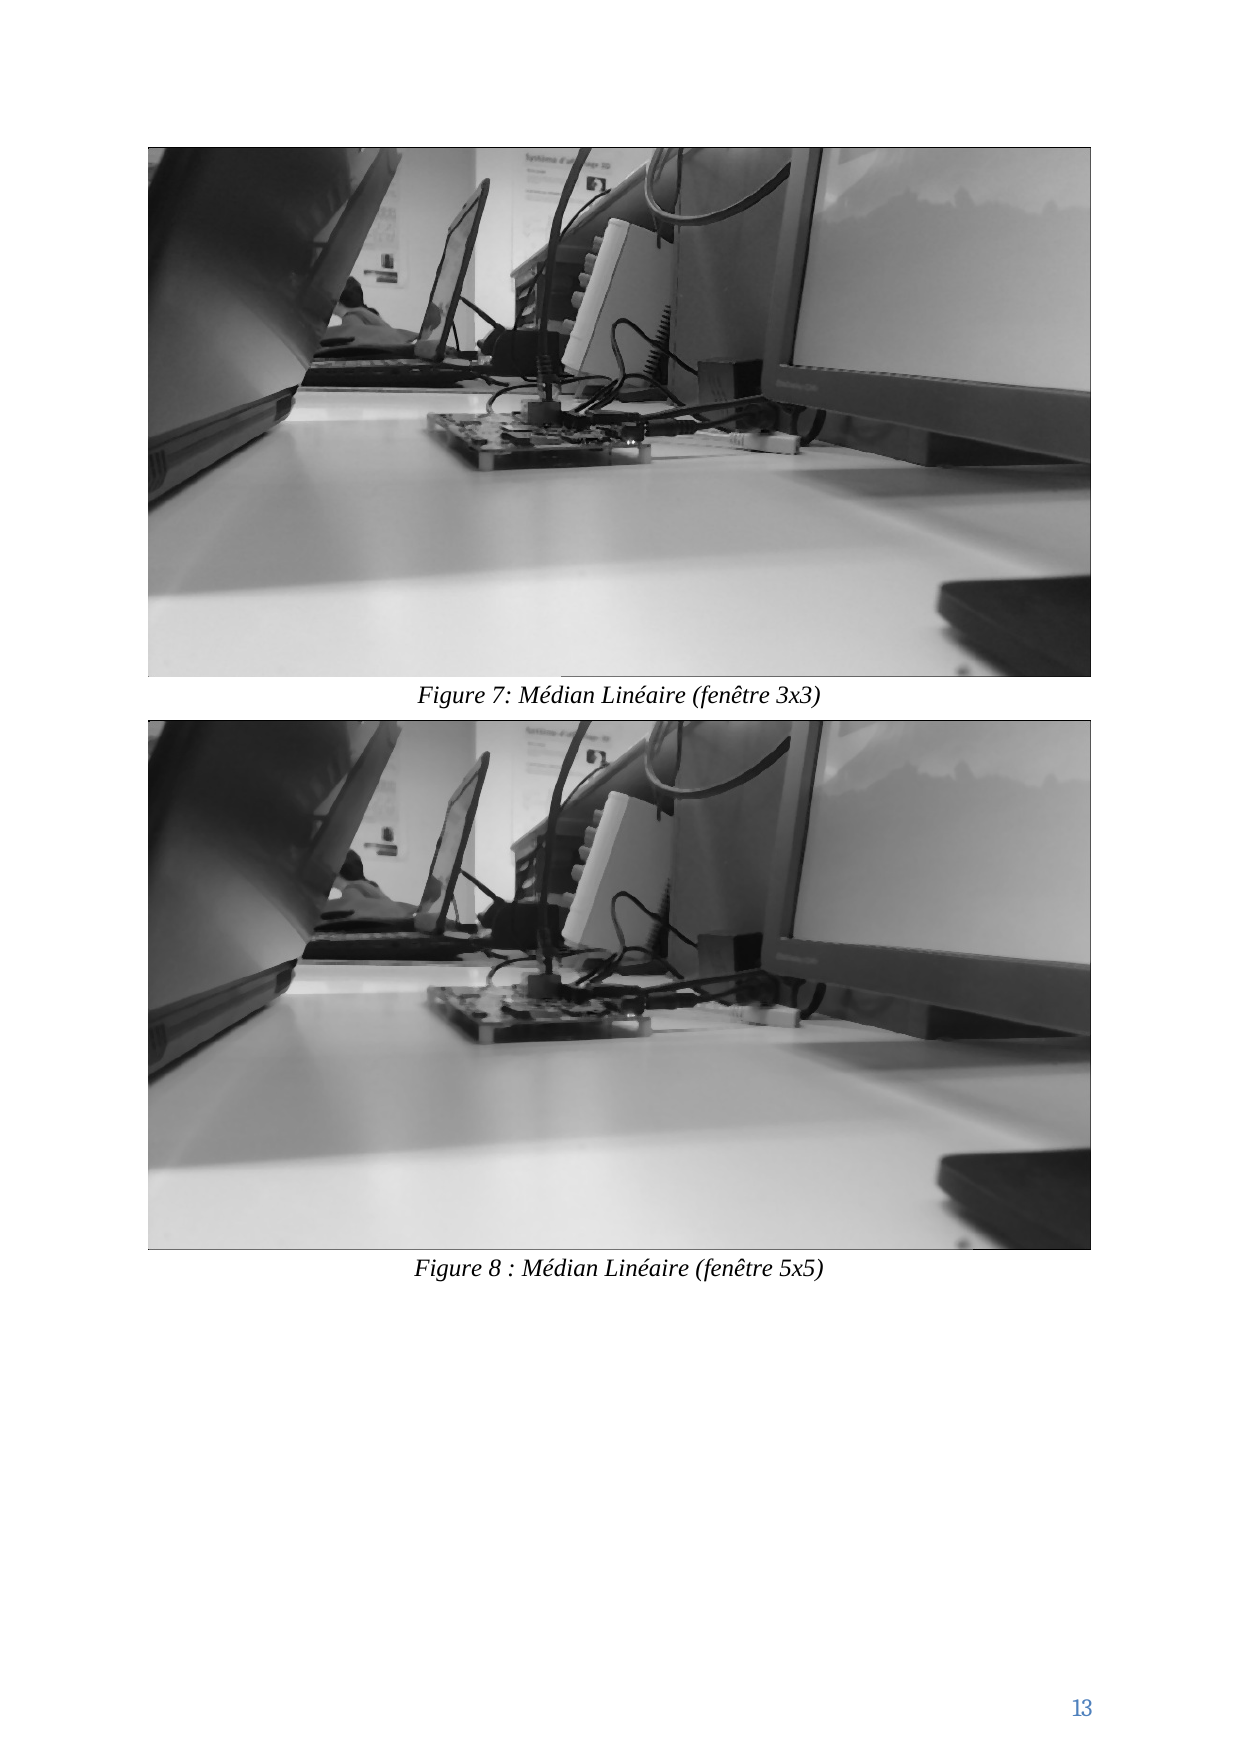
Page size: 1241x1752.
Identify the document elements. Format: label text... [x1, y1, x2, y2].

text Figure 7: Médian Linéaire (fenêtre 3x3) [148, 148, 1092, 708]
text Figure 8 : Médian Linéaire (fenêtre 5x5) [148, 721, 1092, 1282]
